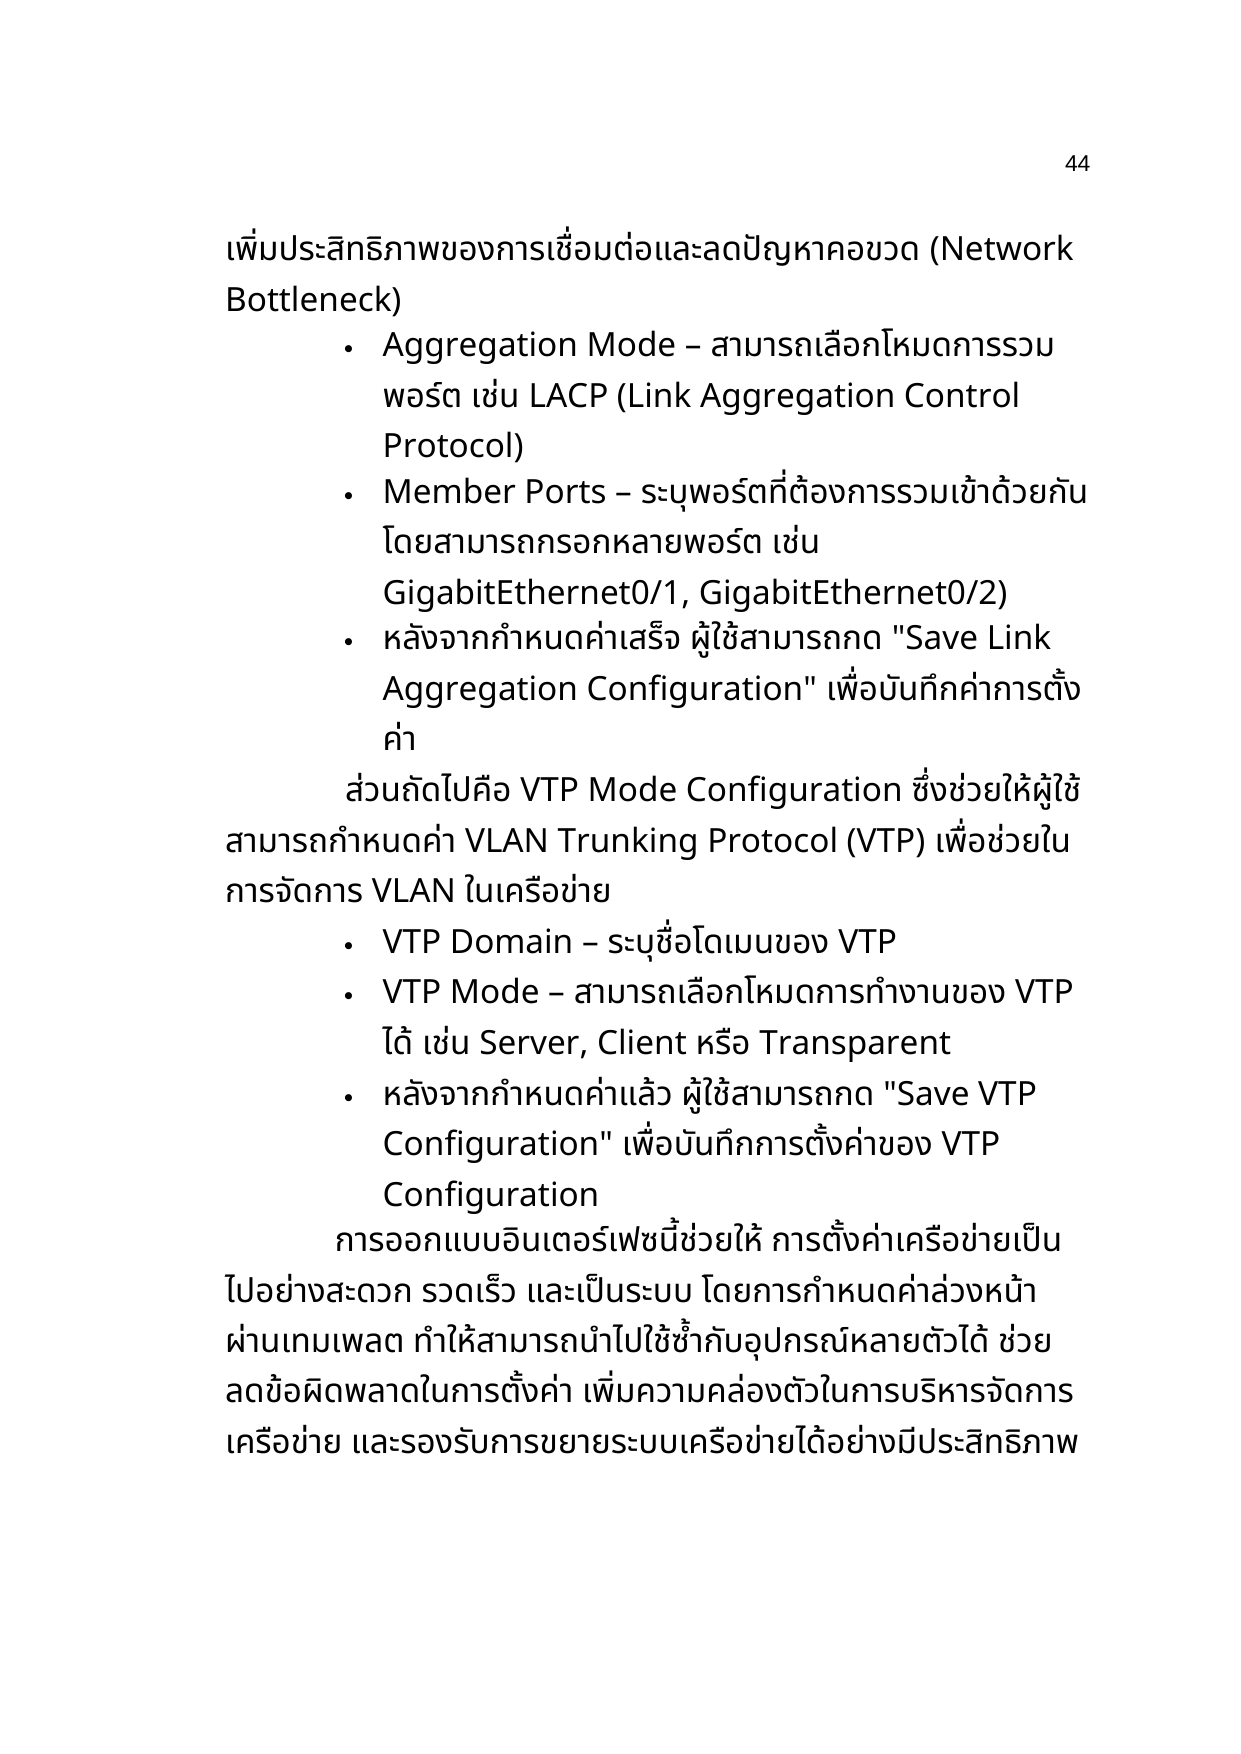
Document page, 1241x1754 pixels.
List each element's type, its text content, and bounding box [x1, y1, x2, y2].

text ส่วนถัดไปคือ VTP Mode Configuration ซึ่งช่วยให้ผู้ใช้สามารถกำหนดค่า VLAN Trunking Protocol (VTP) เพื่อช่วยในการจัดการ VLAN ในเครือข่าย [225, 766, 1090, 918]
list Aggregation Mode – สามารถเลือกโหมดการรวมพอร์ต เช่น LACP (Link Aggregation Control Protocol) [345, 321, 1090, 468]
list VTP Domain – ระบุชื่อโดเมนของ VTP [345, 918, 1090, 968]
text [225, 225, 1090, 321]
list VTP Mode – สามารถเลือกโหมดการทำงานของ VTP ได้ เช่น Server, Client หรือ Transparent [345, 968, 1090, 1069]
list Member Ports – ระบุพอร์ตที่ต้องการรวมเข้าด้วยกัน โดยสามารถกรอกหลายพอร์ต เช่น GigabitEthernet0/1, GigabitEthernet0/2) [345, 468, 1090, 614]
list หลังจากกำหนดค่าแล้ว ผู้ใช้สามารถกด "Save VTP Configuration" เพื่อบันทึกการตั้งค่าของ VTP Configuration [345, 1069, 1090, 1216]
list หลังจากกำหนดค่าเสร็จ ผู้ใช้สามารถกด "Save Link Aggregation Configuration" เพื่อบันทึกค่าการตั้งค่า [345, 614, 1090, 766]
text การออกแบบอินเตอร์เฟซนี้ช่วยให้ การตั้งค่าเครือข่ายเป็นไปอย่างสะดวก รวดเร็ว และเป็นระบบ โดยการกำหนดค่าล่วงหน้าผ่านเทมเพลต ทำให้สามารถนำไปใช้ซ้ำกับอุปกรณ์หลายตัวได้ ช่วยลดข้อผิดพลาดในการตั้งค่า เพิ่มความคล่องตัวในการบริหารจัดการเครือข่าย และรองรับการขยายระบบเครือข่ายได้อย่างมีประสิทธิภาพ [225, 1216, 1090, 1468]
